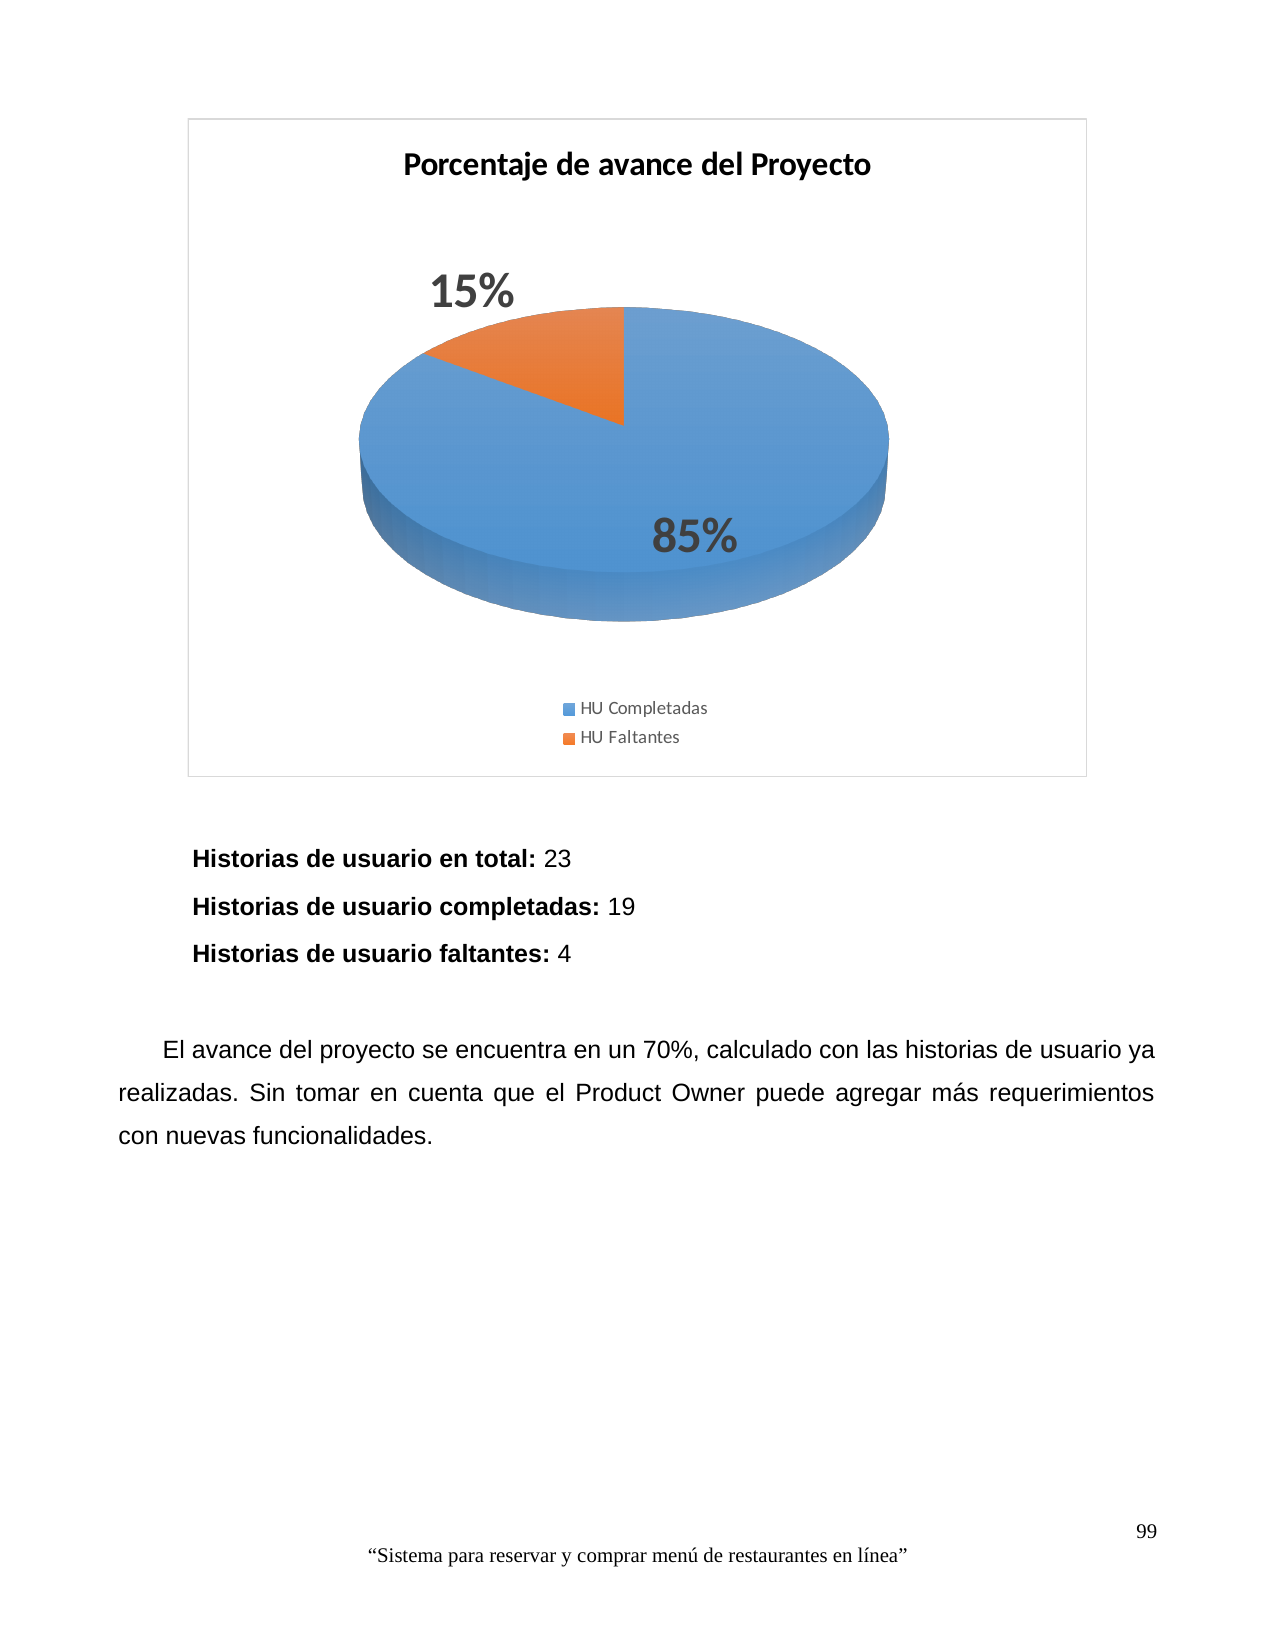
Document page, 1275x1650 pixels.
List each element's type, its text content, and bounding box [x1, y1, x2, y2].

text Historias de usuario completadas: 19 [192, 891, 1157, 920]
text El avance del proyecto se encuentra en un 70%, calculado con las historias de usuario ya realizadas. Sin tomar en cuenta que el Product Owner puede agregar más requerimientos con nuevas funcionalidades. [118, 1034, 1157, 1149]
text Historias de usuario faltantes: 4 [192, 939, 1157, 968]
text Historias de usuario en total: 23 [192, 844, 1157, 872]
